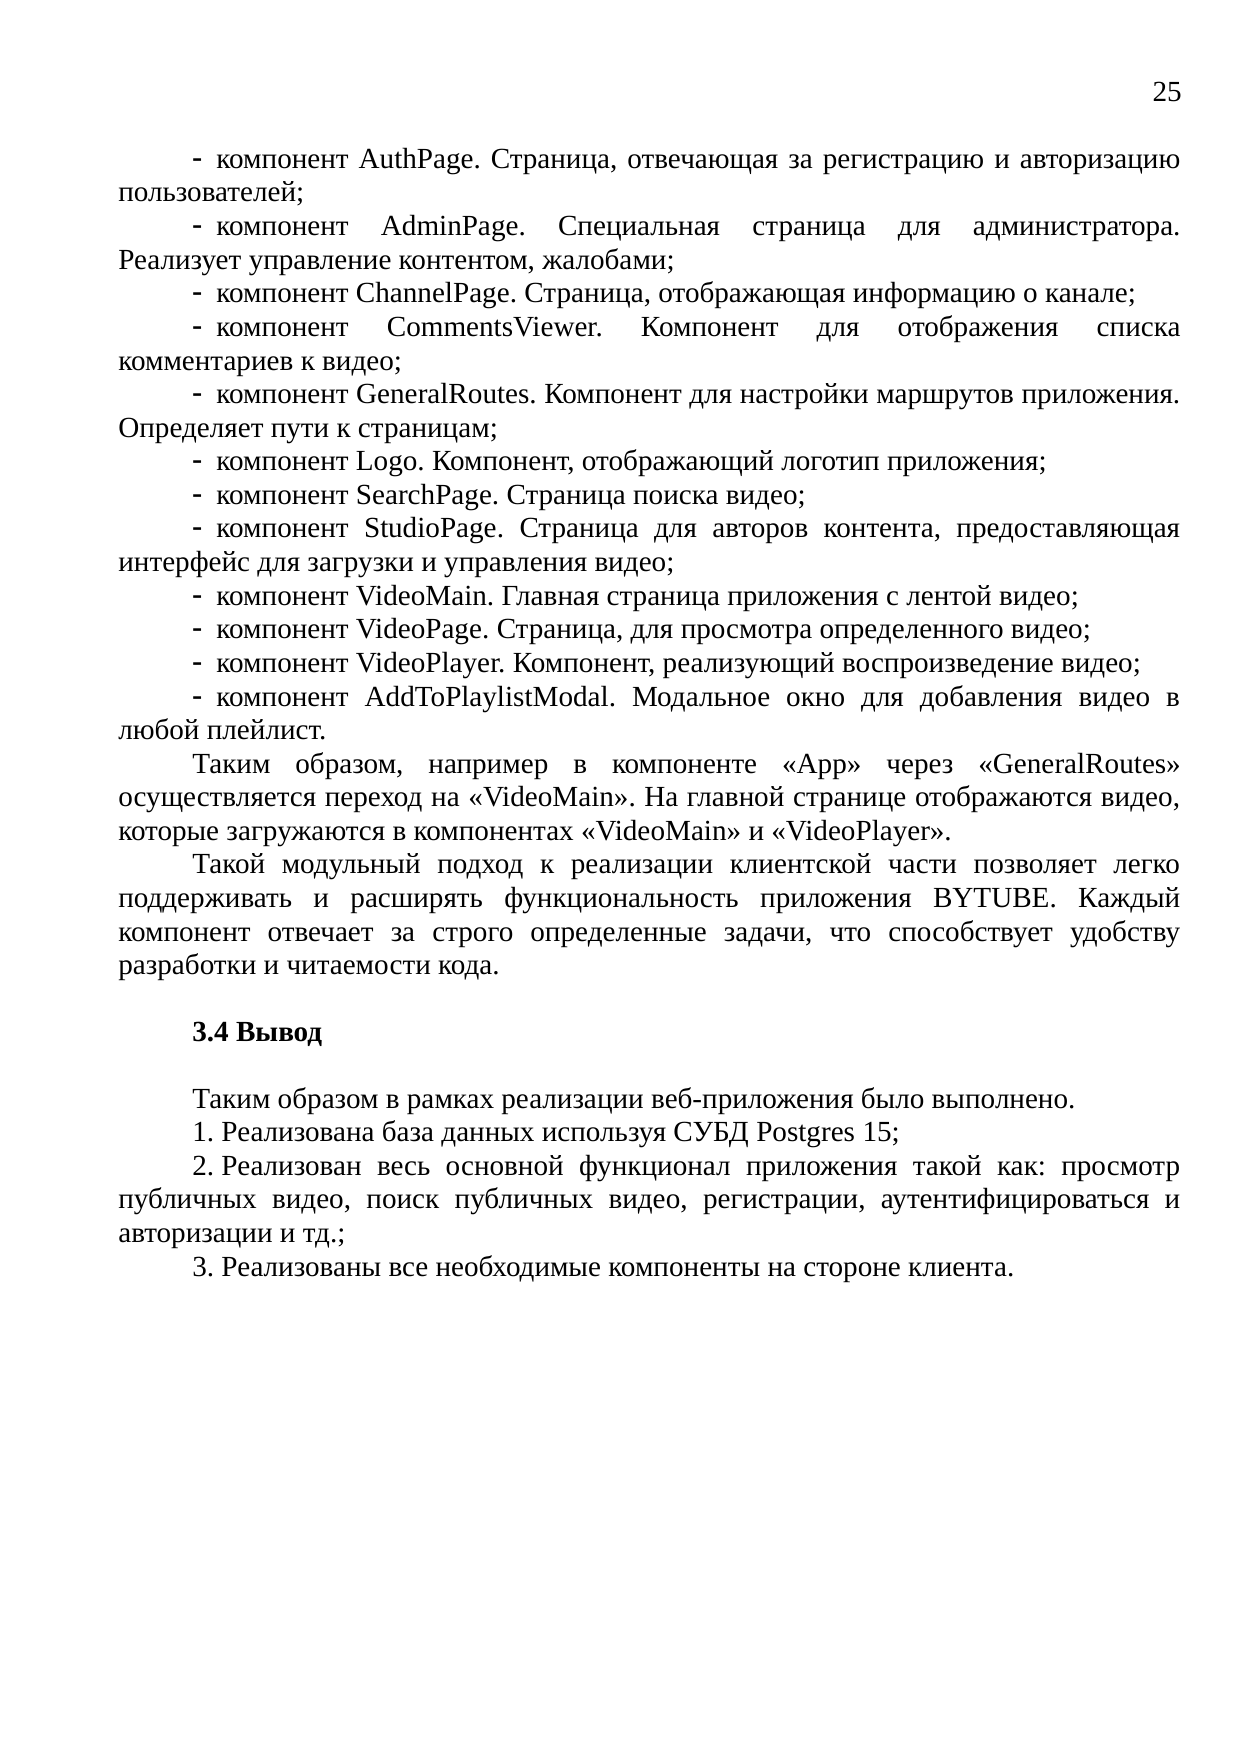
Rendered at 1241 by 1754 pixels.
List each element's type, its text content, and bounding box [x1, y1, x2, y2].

subtitle 3.4 Вывод [118, 1014, 1181, 1048]
text Таким образом, например в компоненте «App» через «GeneralRoutes» осуществляется переход на «VideoMain». На главной странице отображаются видео, которые загружаются в компонентах «VideoMain» и «VideoPlayer». [118, 746, 1181, 847]
list Реализована база данных используя СУБД Postgres 15; [118, 1114, 1181, 1148]
list Реализован весь основной функционал приложения такой как: просмотр публичных видео, поиск публичных видео, регистрации, аутентифицироваться и авторизации и тд.; [118, 1148, 1181, 1249]
list компонент CommentsViewer. Компонент для отображения списка комментариев к видео; [118, 309, 1181, 376]
list компонент VideoPlayer. Компонент, реализующий воспроизведение видео; [118, 645, 1181, 679]
list компонент SearchPage. Страница поиска видео; [118, 477, 1181, 511]
list компонент StudioPage. Страница для авторов контента, предоставляющая интерфейс для загрузки и управления видео; [118, 511, 1181, 578]
text Таким образом в рамках реализации веб-приложения было выполнено. [118, 1081, 1181, 1114]
list компонент GeneralRoutes. Компонент для настройки маршрутов приложения. Определяет пути к страницам; [118, 376, 1181, 443]
list компонент VideoPage. Страница, для просмотра определенного видео; [118, 611, 1181, 645]
list Реализованы все необходимые компоненты на стороне клиента. [118, 1249, 1181, 1282]
list компонент ChannelPage. Страница, отображающая информацию о канале; [118, 275, 1181, 309]
list компонент AddToPlaylistModal. Модальное окно для добавления видео в любой плейлист. [118, 679, 1181, 746]
list компонент VideoMain. Главная страница приложения с лентой видео; [118, 578, 1181, 611]
list компонент AdminPage. Специальная страница для администратора. Реализует управление контентом, жалобами; [118, 208, 1181, 275]
text Такой модульный подход к реализации клиентской части позволяет легко поддерживать и расширять функциональность приложения BYTUBE. Каждый компонент отвечает за строго определенные задачи, что способствует удобству разработки и читаемости кода. [118, 847, 1181, 981]
list компонент AuthPage. Страница, отвечающая за регистрацию и авторизацию пользователей; [118, 141, 1181, 208]
list компонент Logo. Компонент, отображающий логотип приложения; [118, 443, 1181, 477]
